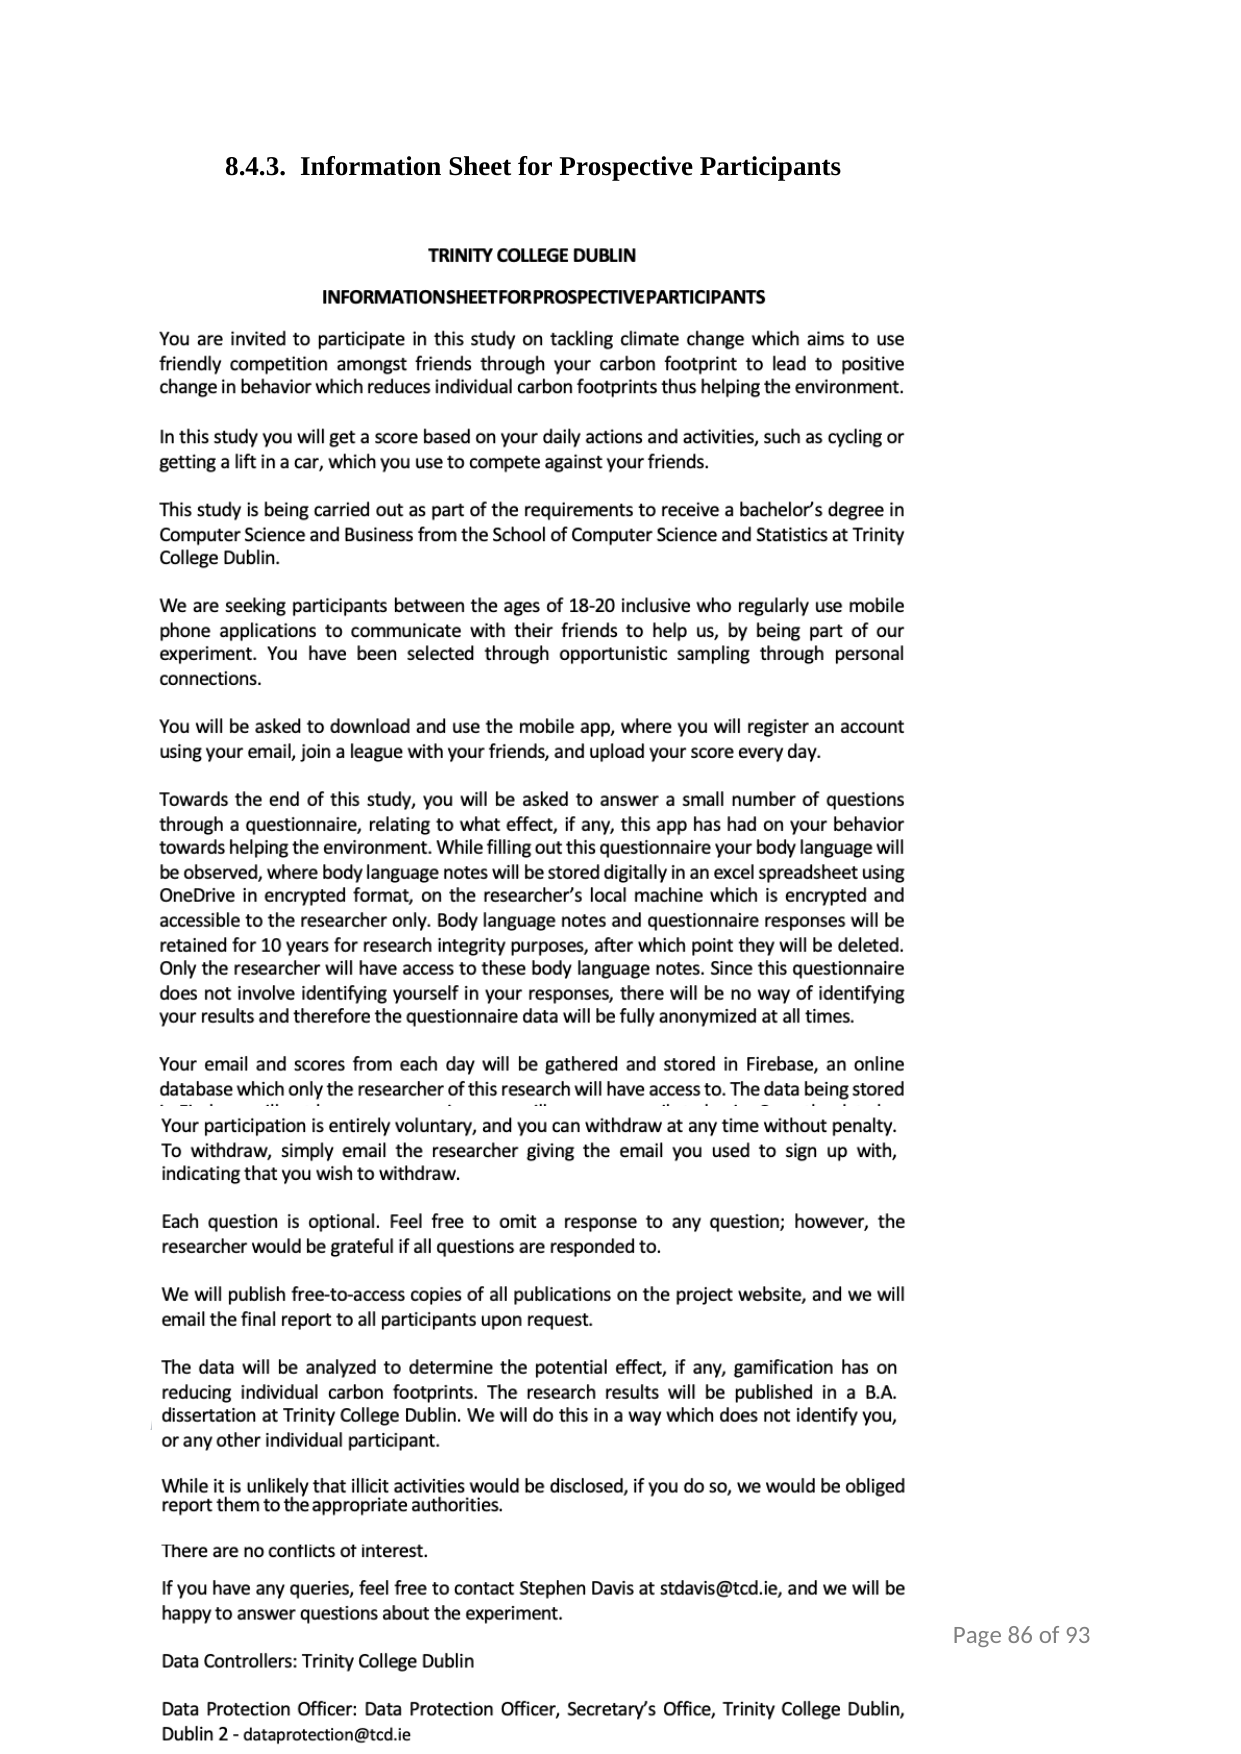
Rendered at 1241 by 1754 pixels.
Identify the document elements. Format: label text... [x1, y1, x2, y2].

subtitle Information Sheet for Prospective Participants [209, 150, 1090, 181]
picture [150, 240, 914, 1752]
